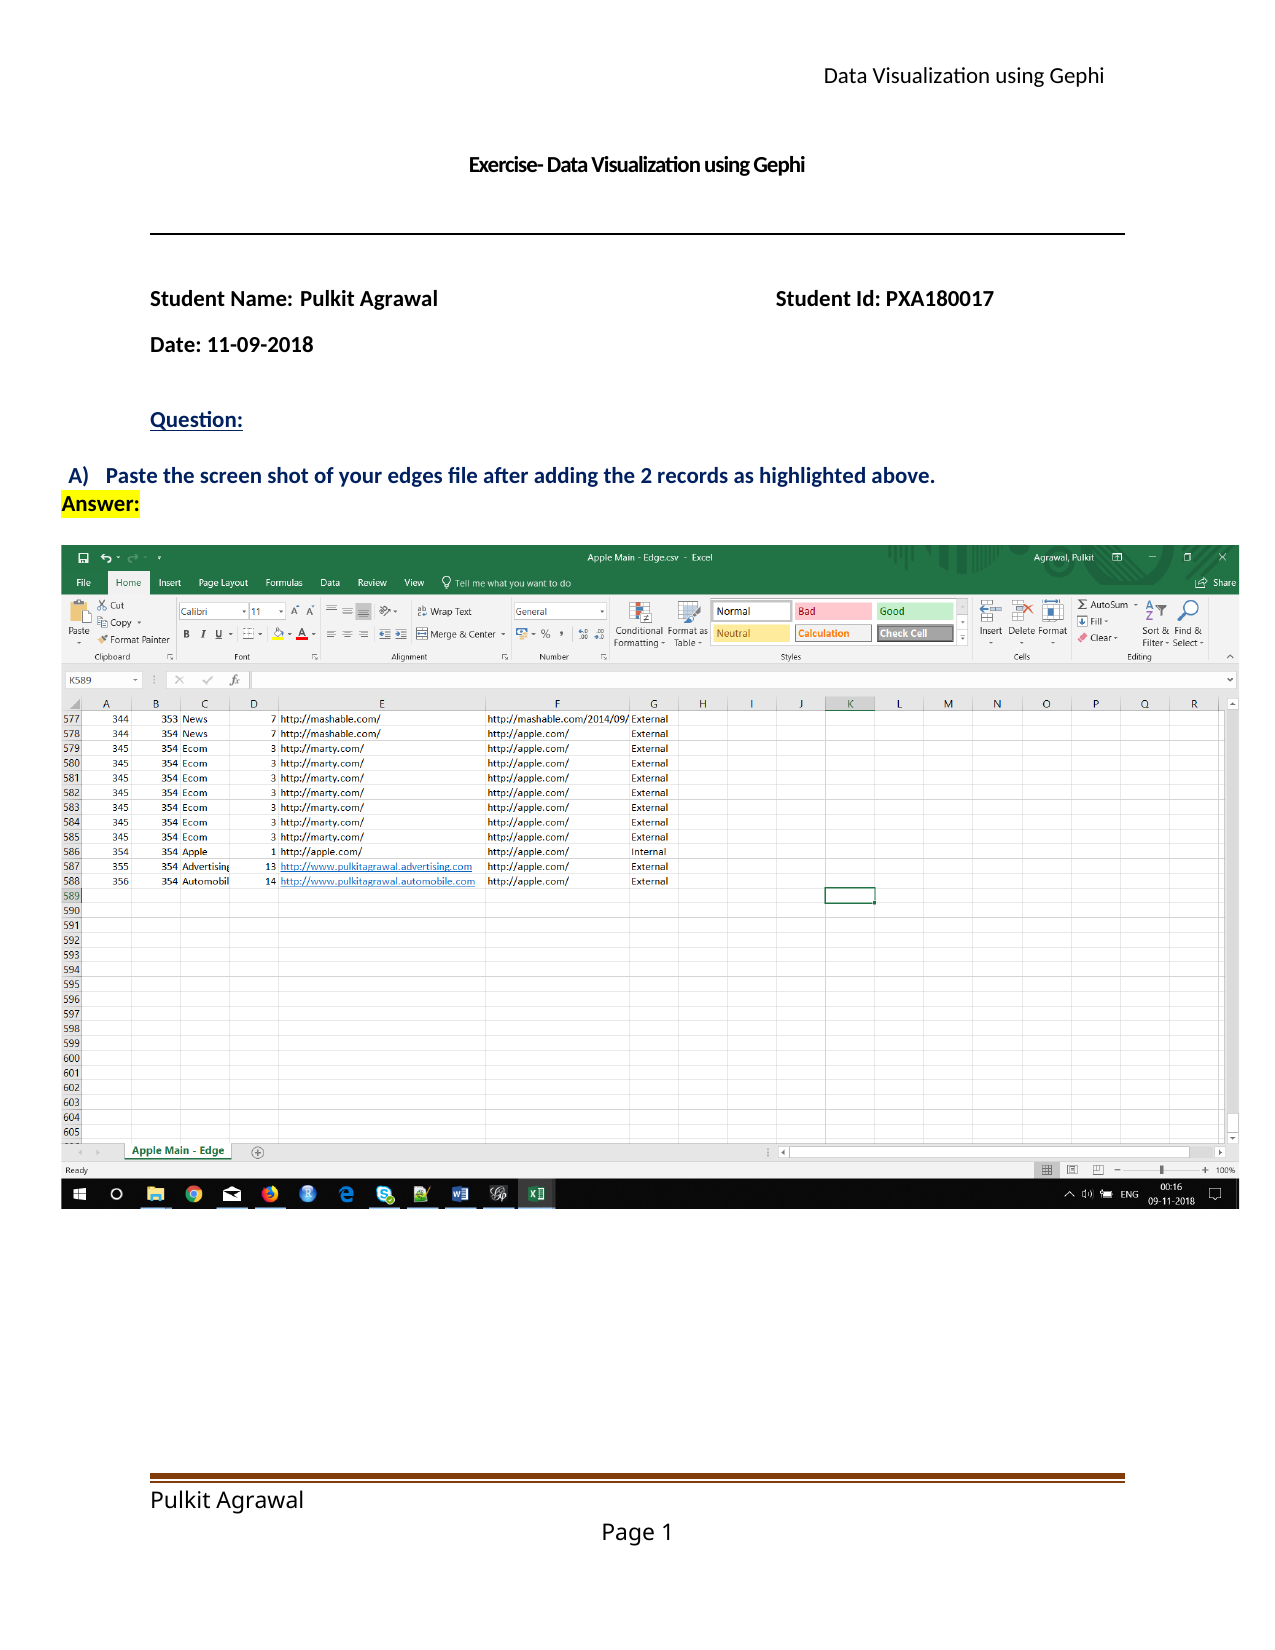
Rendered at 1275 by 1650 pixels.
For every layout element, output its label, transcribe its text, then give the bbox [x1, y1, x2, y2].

text Student Name: Pulkit Agrawal Student Id: PXA180017 [150, 284, 1125, 312]
picture [61, 545, 1240, 1209]
list Answer: [61, 489, 1125, 518]
list Paste the screen shot of your edges file after adding the 2 records as highlighted above. [68, 462, 1125, 489]
title Exercise- Data Visualization using Gephi [150, 150, 1125, 178]
text Question: [150, 406, 1125, 433]
text Date: 11-09-2018 [150, 331, 1125, 359]
